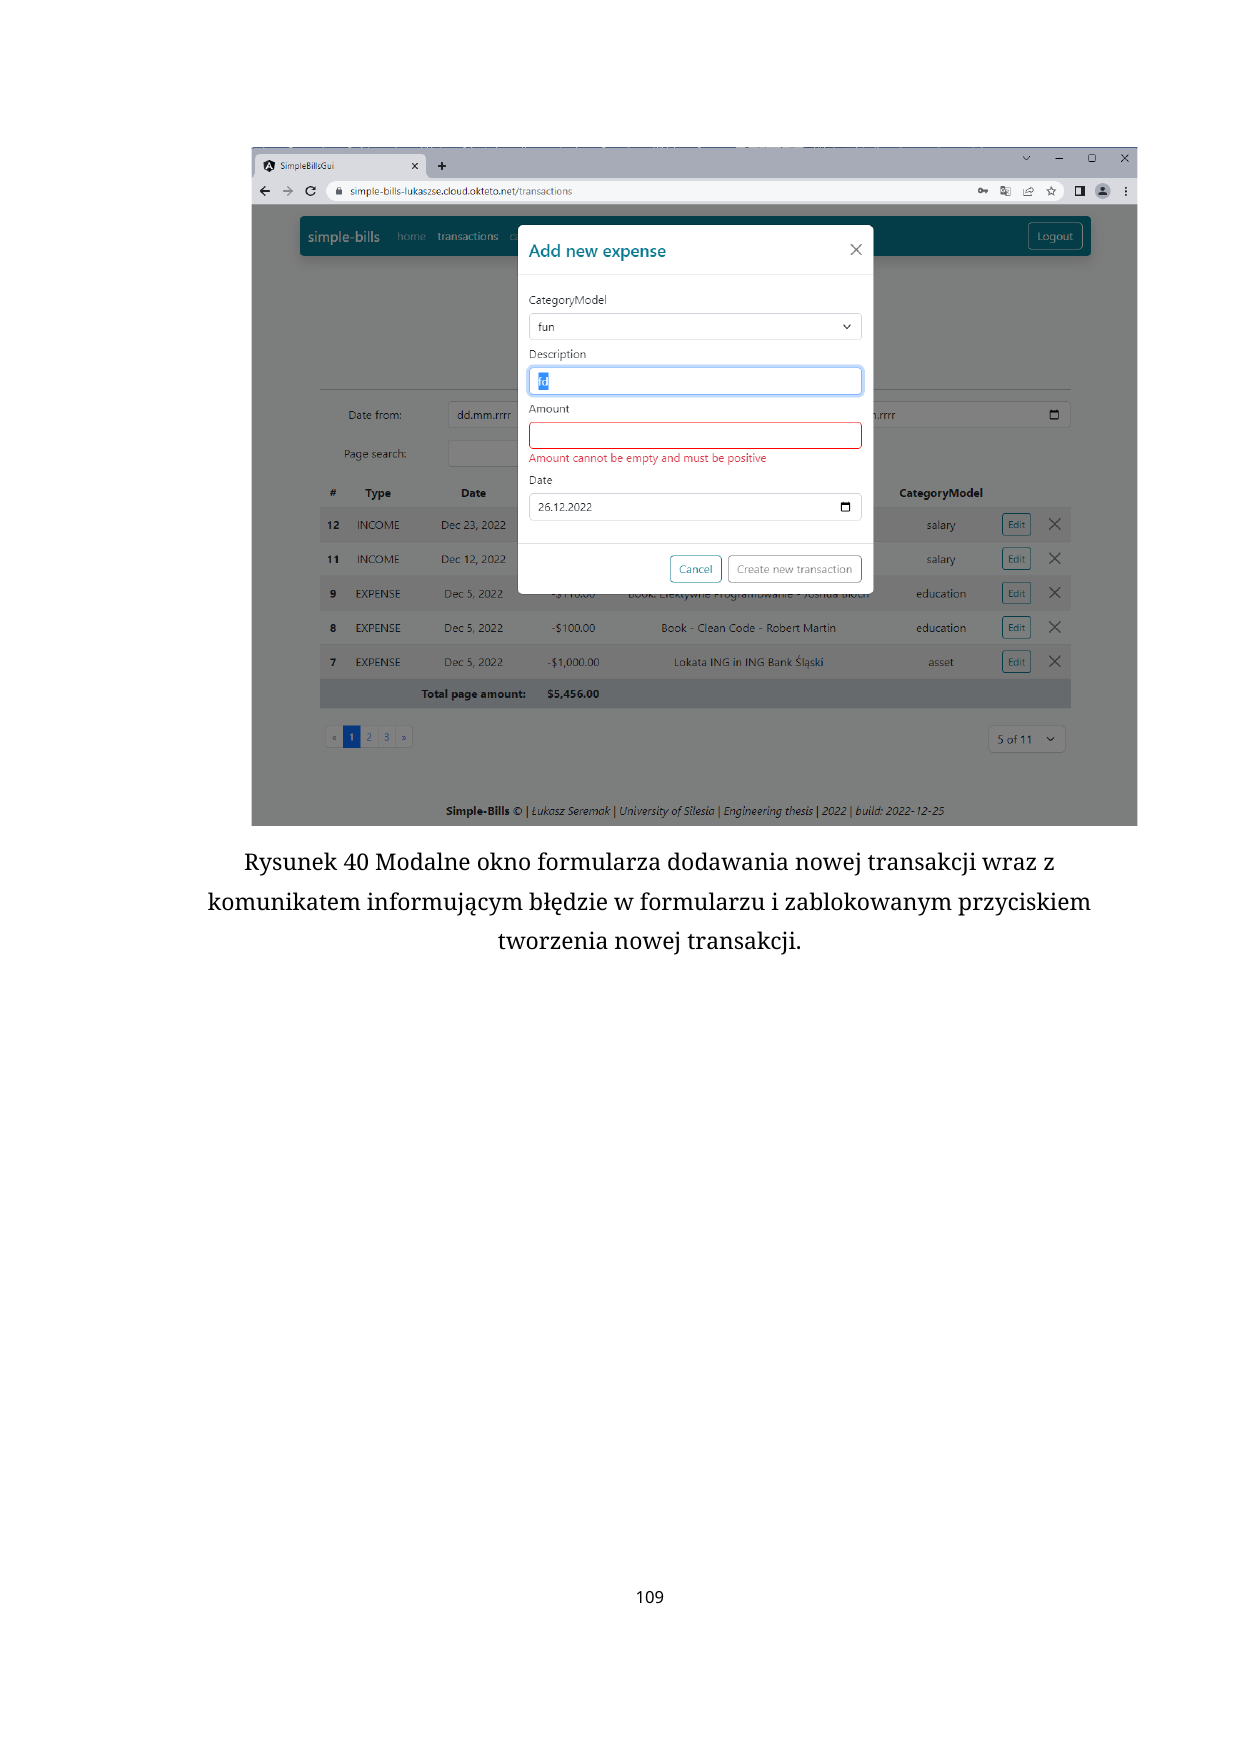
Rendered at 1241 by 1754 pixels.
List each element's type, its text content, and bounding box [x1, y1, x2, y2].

picture [251, 147, 1138, 826]
